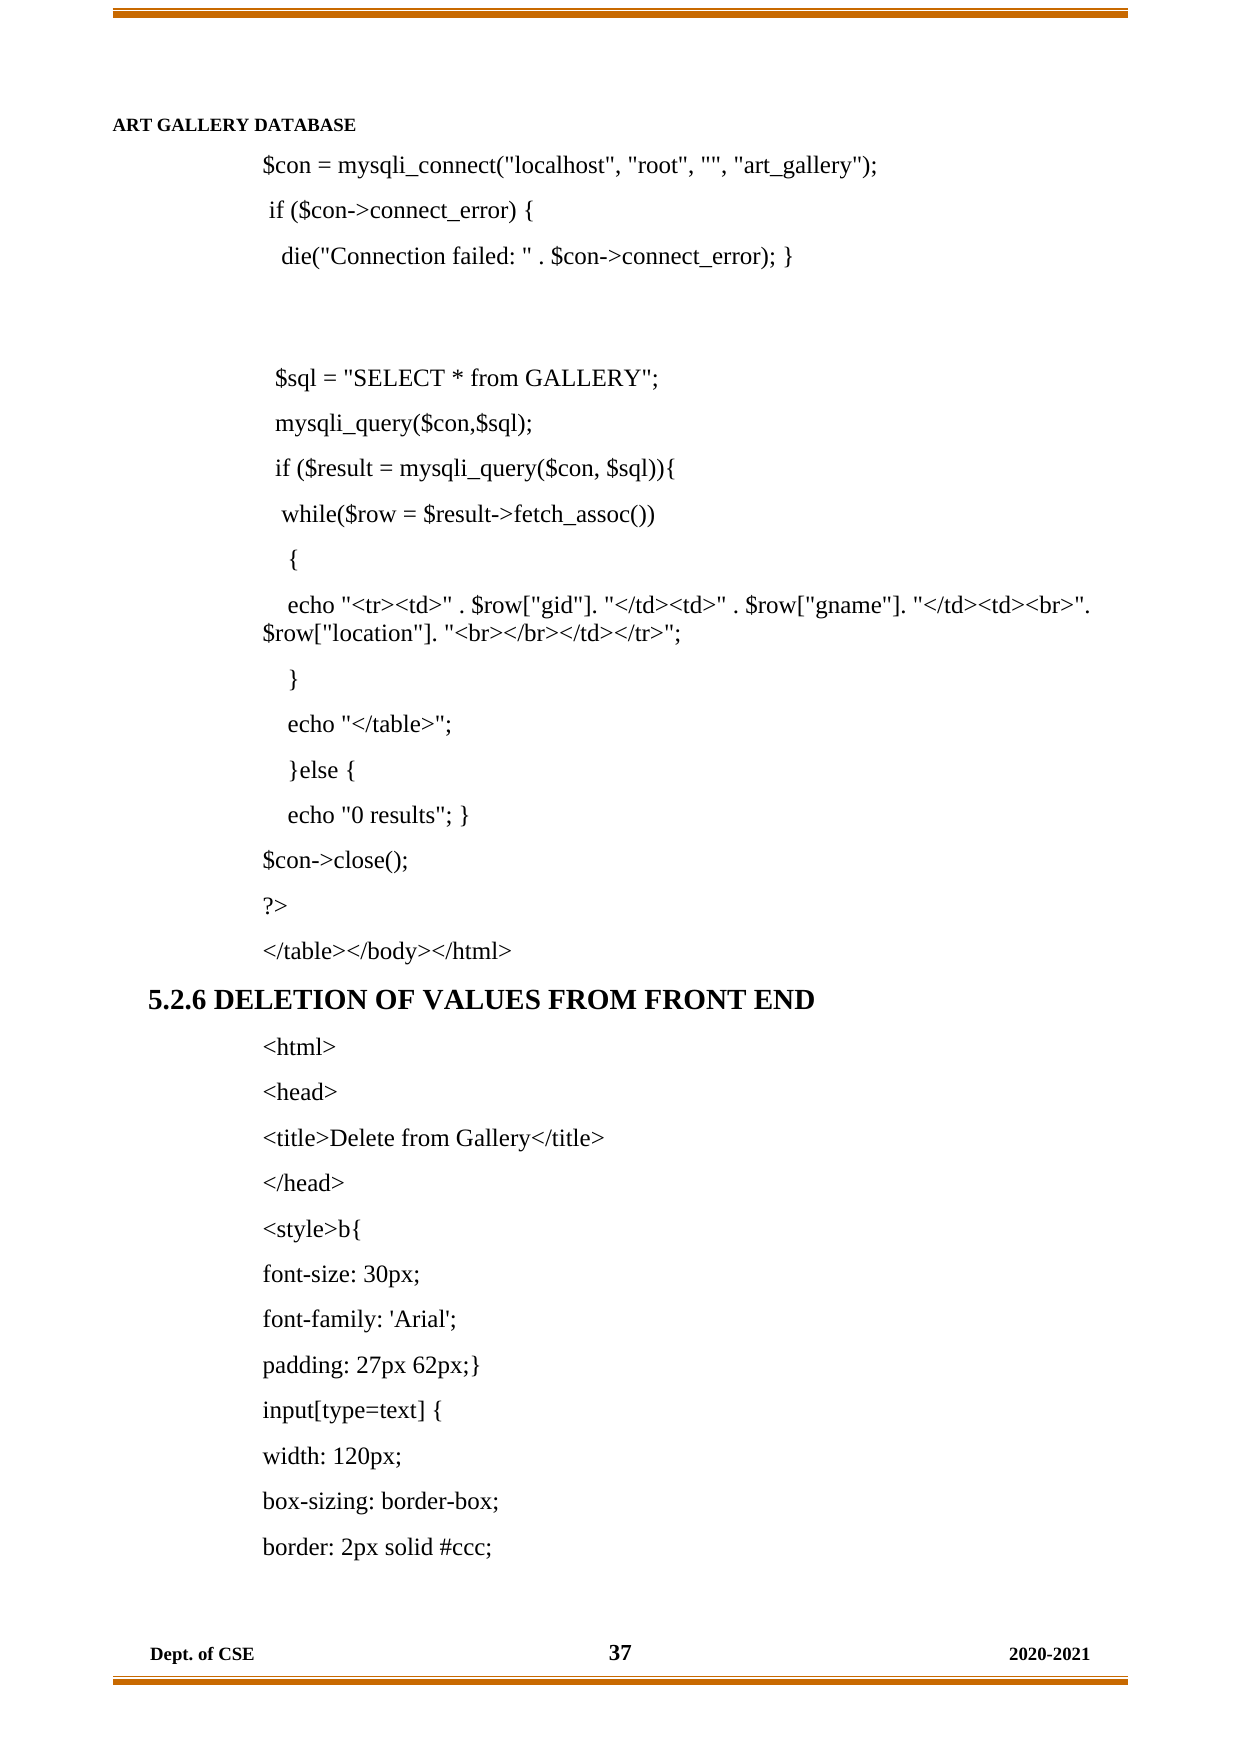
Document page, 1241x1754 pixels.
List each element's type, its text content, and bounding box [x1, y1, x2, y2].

text while($row = $result->fetch_assoc()) [262, 499, 1092, 528]
text echo "<tr><td>" . $row["gid"]. "</td><td>" . $row["gname"]. "</td><td><br>". $row["location"]. "<br></br></td></tr>"; [262, 590, 1092, 647]
text <style>b{ [262, 1214, 1092, 1242]
text font-family: 'Arial'; [262, 1304, 1092, 1333]
text ?> [262, 891, 1092, 920]
text if ($result = mysqli_query($con, $sql)){ [262, 453, 1092, 482]
text width: 120px; [262, 1441, 1092, 1469]
text border: 2px solid #ccc; [262, 1532, 1092, 1560]
text }else { [262, 755, 1092, 783]
text <html> [262, 1032, 1092, 1061]
text echo "0 results"; } [262, 800, 1092, 829]
text $con->close(); [262, 846, 1092, 874]
text die("Connection failed: " . $con->connect_error); } [262, 241, 1092, 269]
text $con = mysqli_connect("localhost", "root", "", "art_gallery"); [262, 150, 1092, 179]
text box-sizing: border-box; [262, 1486, 1092, 1515]
text 5.2.6 DELETION OF VALUES FROM FRONT END [112, 982, 1092, 1015]
text { [262, 544, 1092, 573]
text if ($con->connect_error) { [262, 195, 1092, 224]
text <head> [216, 1077, 1092, 1106]
text } [262, 664, 1092, 693]
text </head> [262, 1168, 1092, 1197]
text font-size: 30px; [262, 1259, 1092, 1288]
text padding: 27px 62px;} [262, 1350, 1092, 1379]
text input[type=text] { [262, 1395, 1092, 1424]
text </table></body></html> [262, 936, 1092, 965]
text echo "</table>"; [262, 709, 1092, 738]
text mysqli_query($con,$sql); [262, 408, 1092, 437]
text $sql = "SELECT * from GALLERY"; [112, 363, 1092, 391]
text <title>Delete from Gallery</title> [262, 1123, 1092, 1152]
